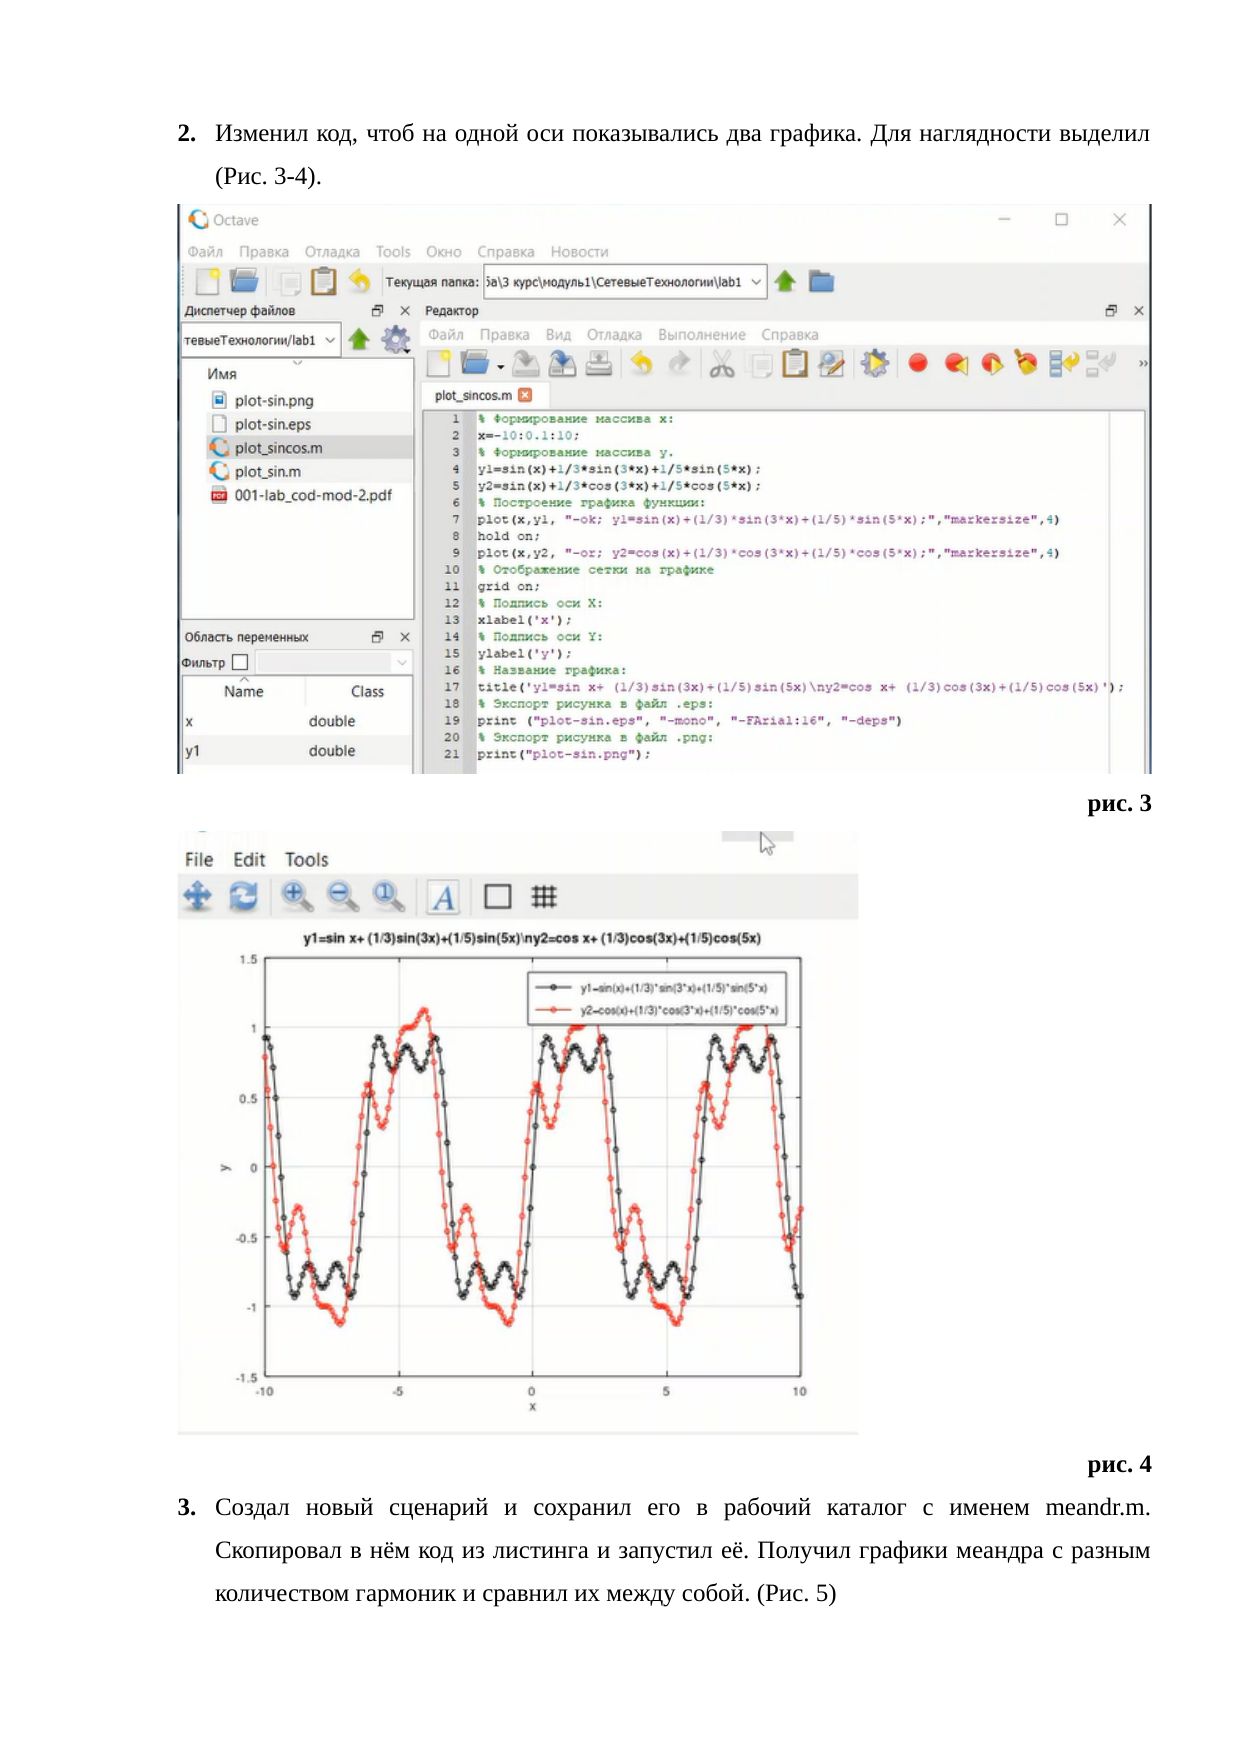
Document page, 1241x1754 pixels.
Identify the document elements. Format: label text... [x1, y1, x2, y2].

list рис. 4 [177, 1449, 1152, 1478]
list Создал новый сценарий и сохранил его в рабочий каталог с именем meandr.m. Скопировал в нём код из листинга и запустил её. Получил графики меандра с разным количеством гармоник и сравнил их между собой. (Рис. 5) [177, 1492, 1152, 1607]
list Изменил код, чтоб на одной оси показывались два графика. Для наглядности выделил (Рис. 3-4). [177, 118, 1152, 190]
list рис. 3 [177, 774, 1152, 817]
picture [177, 204, 1152, 774]
picture [177, 831, 859, 1435]
